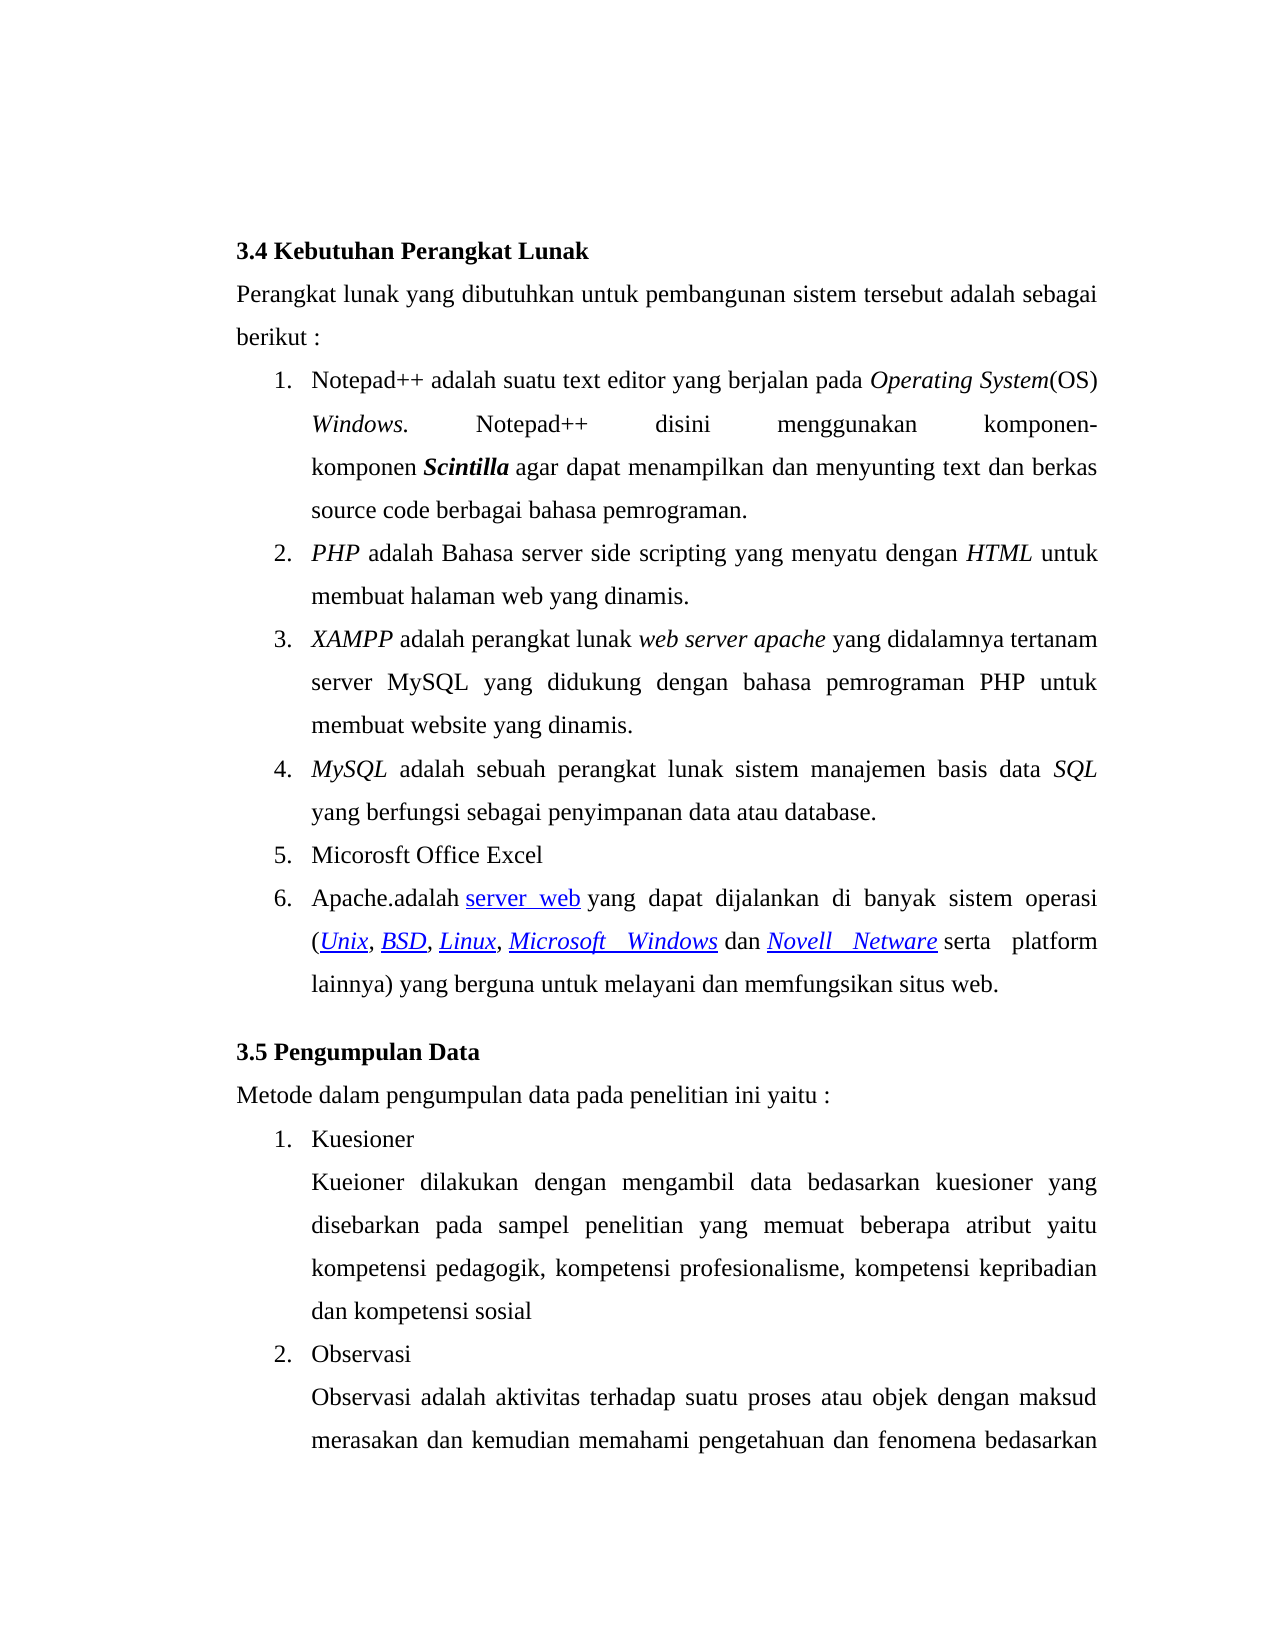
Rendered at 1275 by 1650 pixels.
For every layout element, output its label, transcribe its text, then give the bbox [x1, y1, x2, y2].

list PHP adalah Bahasa server side scripting yang menyatu dengan HTML untuk membuat halaman web yang dinamis. [274, 538, 1098, 610]
list Notepad++ adalah suatu text editor yang berjalan pada Operating System(OS) Windows. Notepad++ disini menggunakan komponen-komponen Scintilla agar dapat menampilkan dan menyunting text dan berkas source code berbagai bahasa pemrograman. [274, 366, 1098, 524]
text 3.5 Pengumpulan Data [236, 1037, 1098, 1066]
list Micorosft Office Excel [274, 840, 1098, 869]
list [311, 1382, 1098, 1454]
list MySQL adalah sebuah perangkat lunak sistem manajemen basis data SQL yang berfungsi sebagai penyimpanan data atau database. [274, 754, 1098, 826]
list XAMPP adalah perangkat lunak web server apache yang didalamnya tertanam server MySQL yang didukung dengan bahasa pemrograman PHP untuk membuat website yang dinamis. [274, 624, 1098, 739]
text Metode dalam pengumpulan data pada penelitian ini yaitu : [236, 1081, 1098, 1109]
text 3.4 Kebutuhan Perangkat Lunak [236, 236, 1098, 265]
list Observasi [274, 1339, 1098, 1368]
list Kuesioner [274, 1124, 1098, 1152]
list Kueioner dilakukan dengan mengambil data bedasarkan kuesioner yang disebarkan pada sampel penelitian yang memuat beberapa atribut yaitu kompetensi pedagogik, kompetensi profesionalisme, kompetensi kepribadian dan kompetensi sosial [311, 1167, 1098, 1325]
list Apache.adalah server web yang dapat dijalankan di banyak sistem operasi (Unix, BSD, Linux, Microsoft Windows dan Novell Netware serta platform lainnya) yang berguna untuk melayani dan memfungsikan situs web. [274, 883, 1098, 998]
text Perangkat lunak yang dibutuhkan untuk pembangunan sistem tersebut adalah sebagai berikut : [236, 279, 1098, 351]
